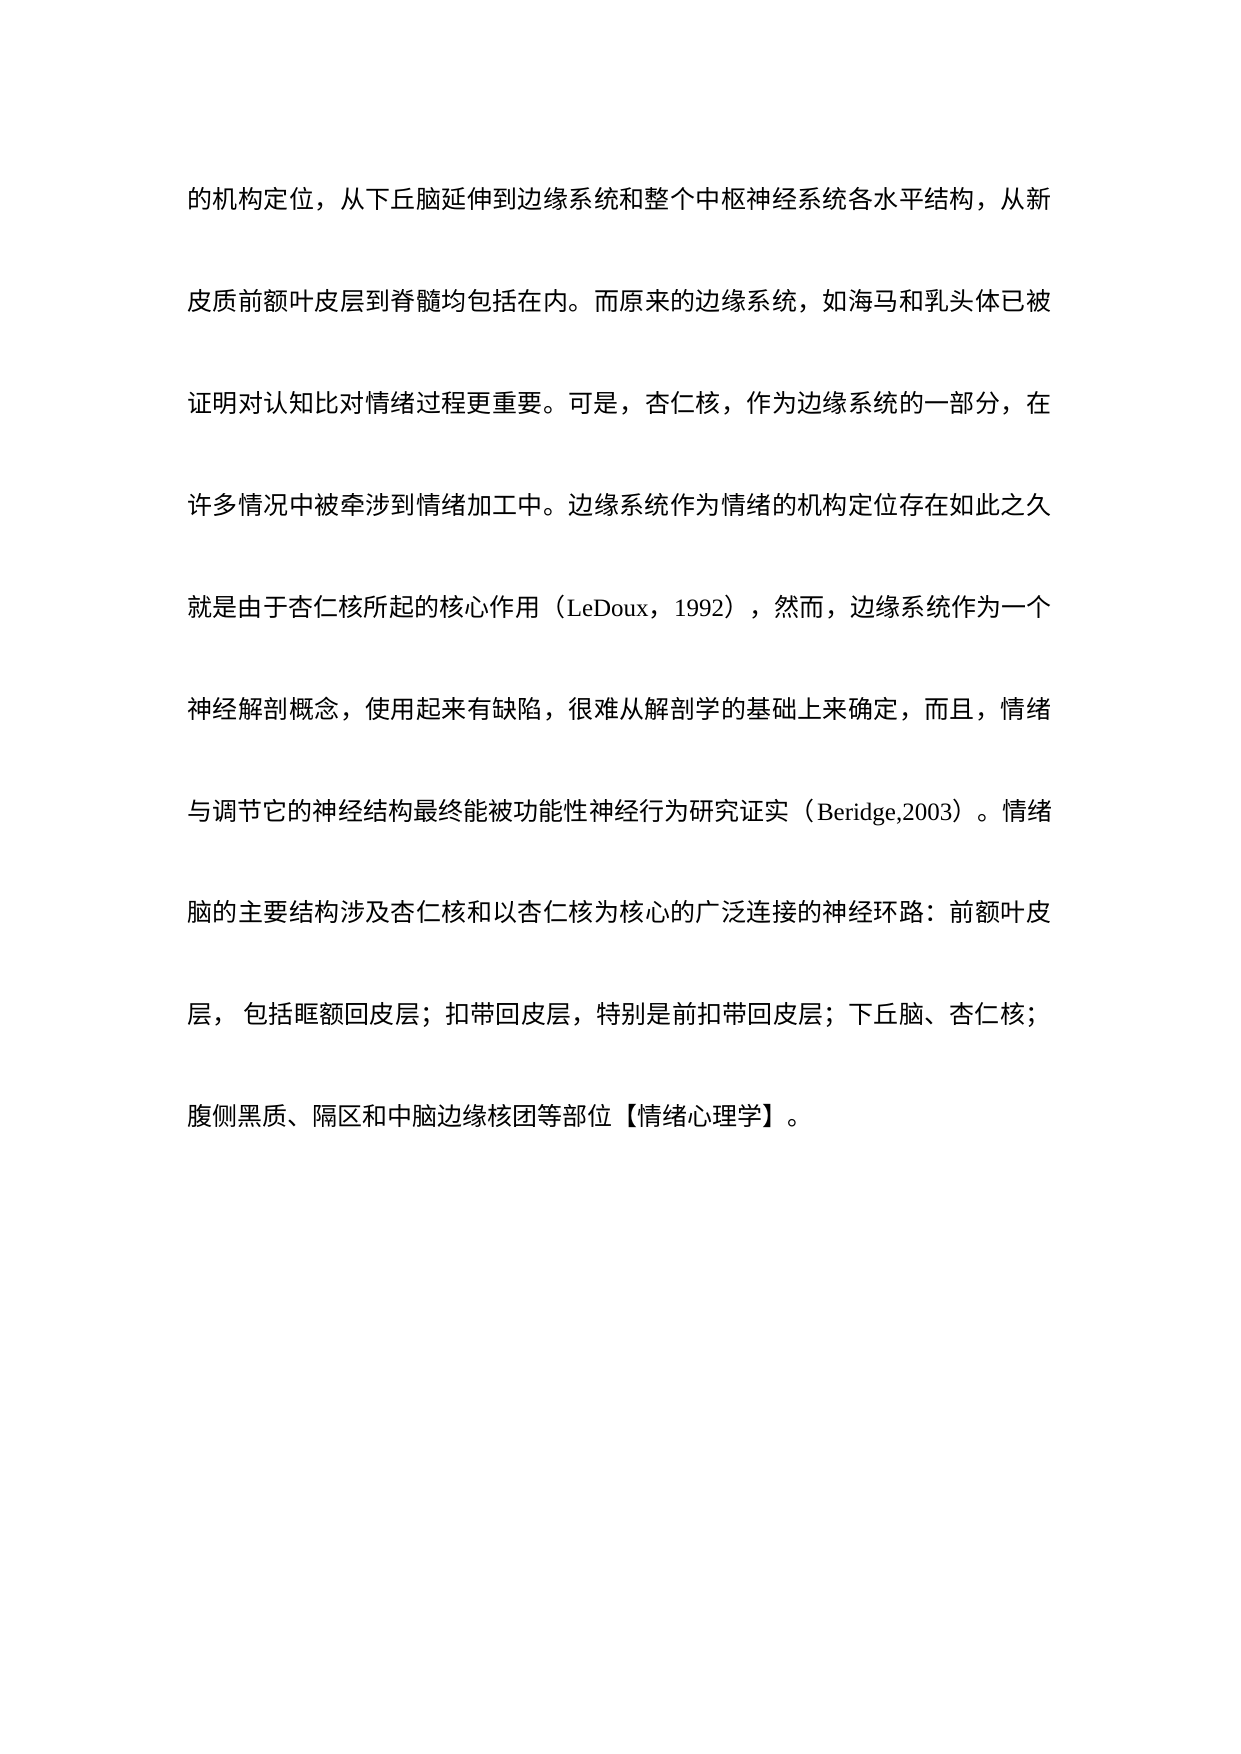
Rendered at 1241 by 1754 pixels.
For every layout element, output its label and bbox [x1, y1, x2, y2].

text [187, 164, 1053, 1149]
